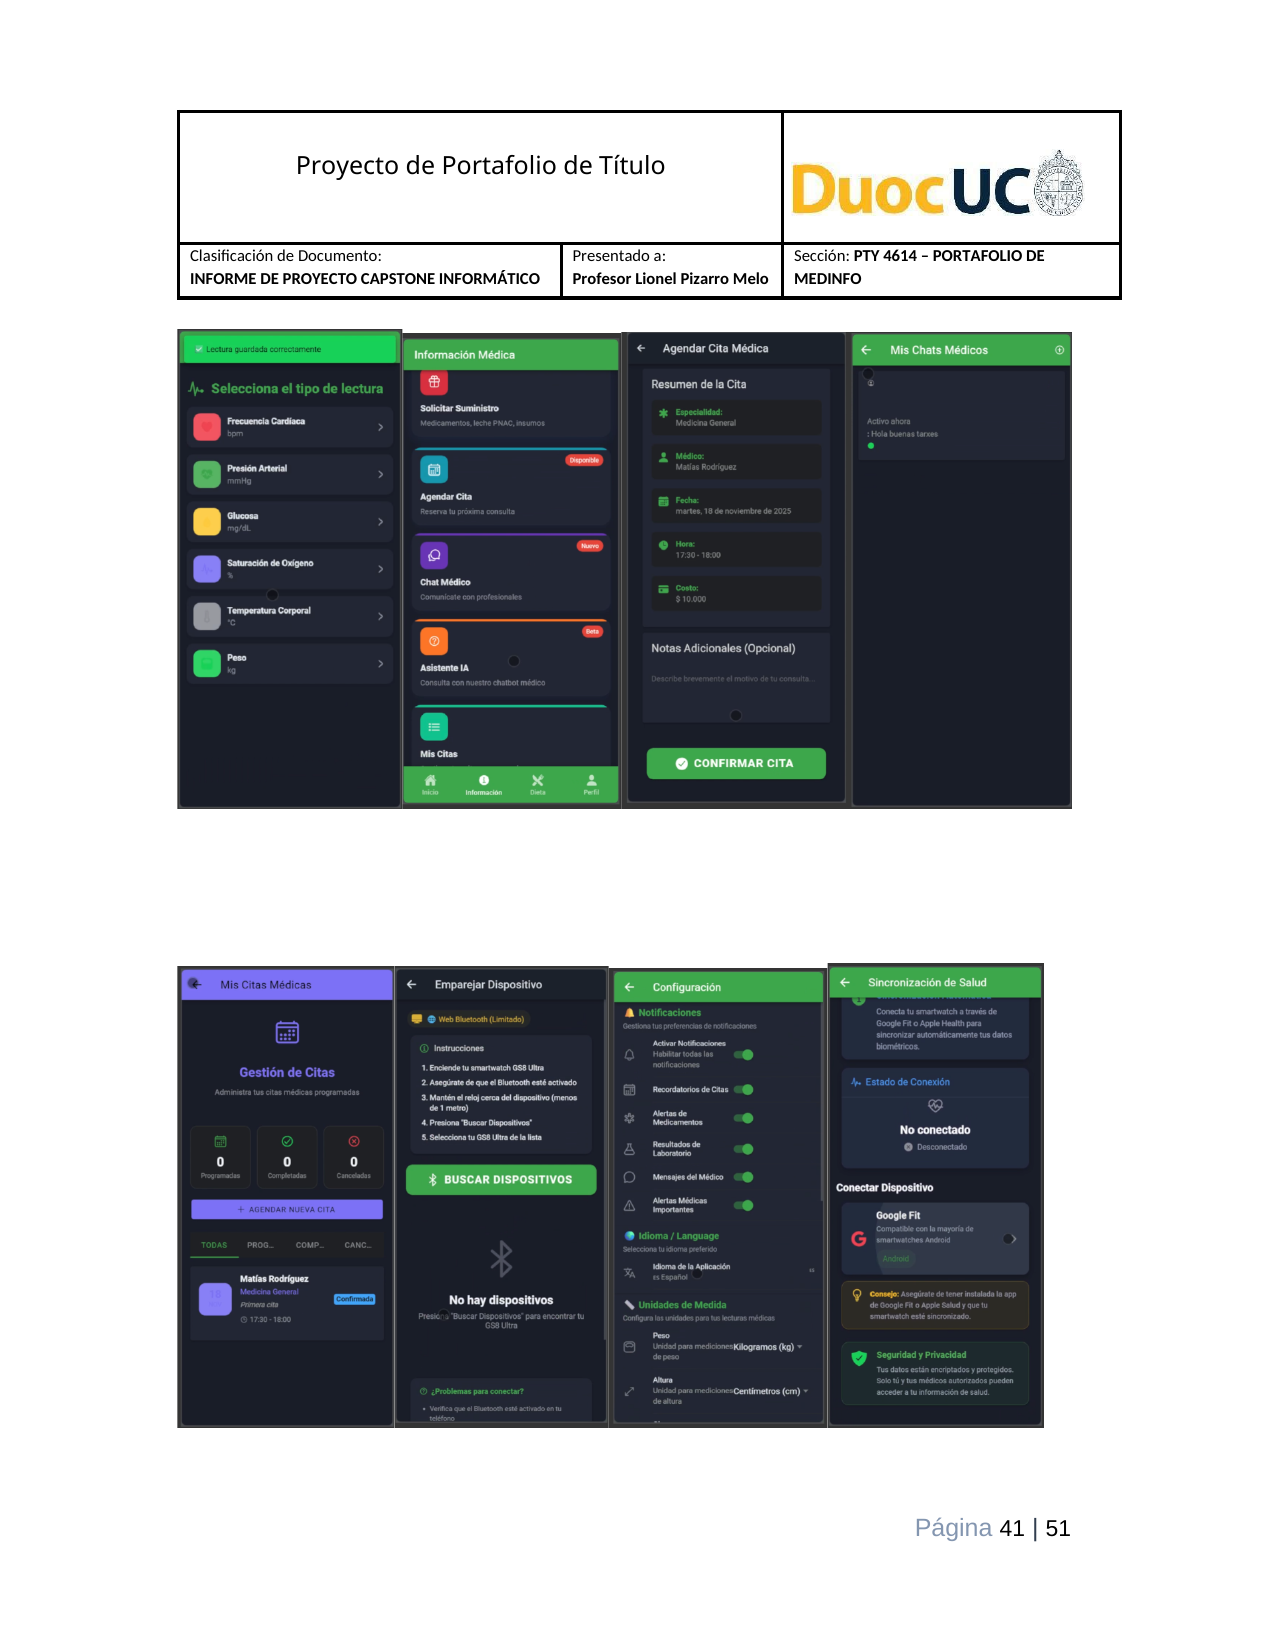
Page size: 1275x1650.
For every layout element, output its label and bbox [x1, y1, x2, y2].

picture [791, 149, 1085, 216]
picture [177, 963, 1044, 1428]
picture [177, 329, 1072, 809]
